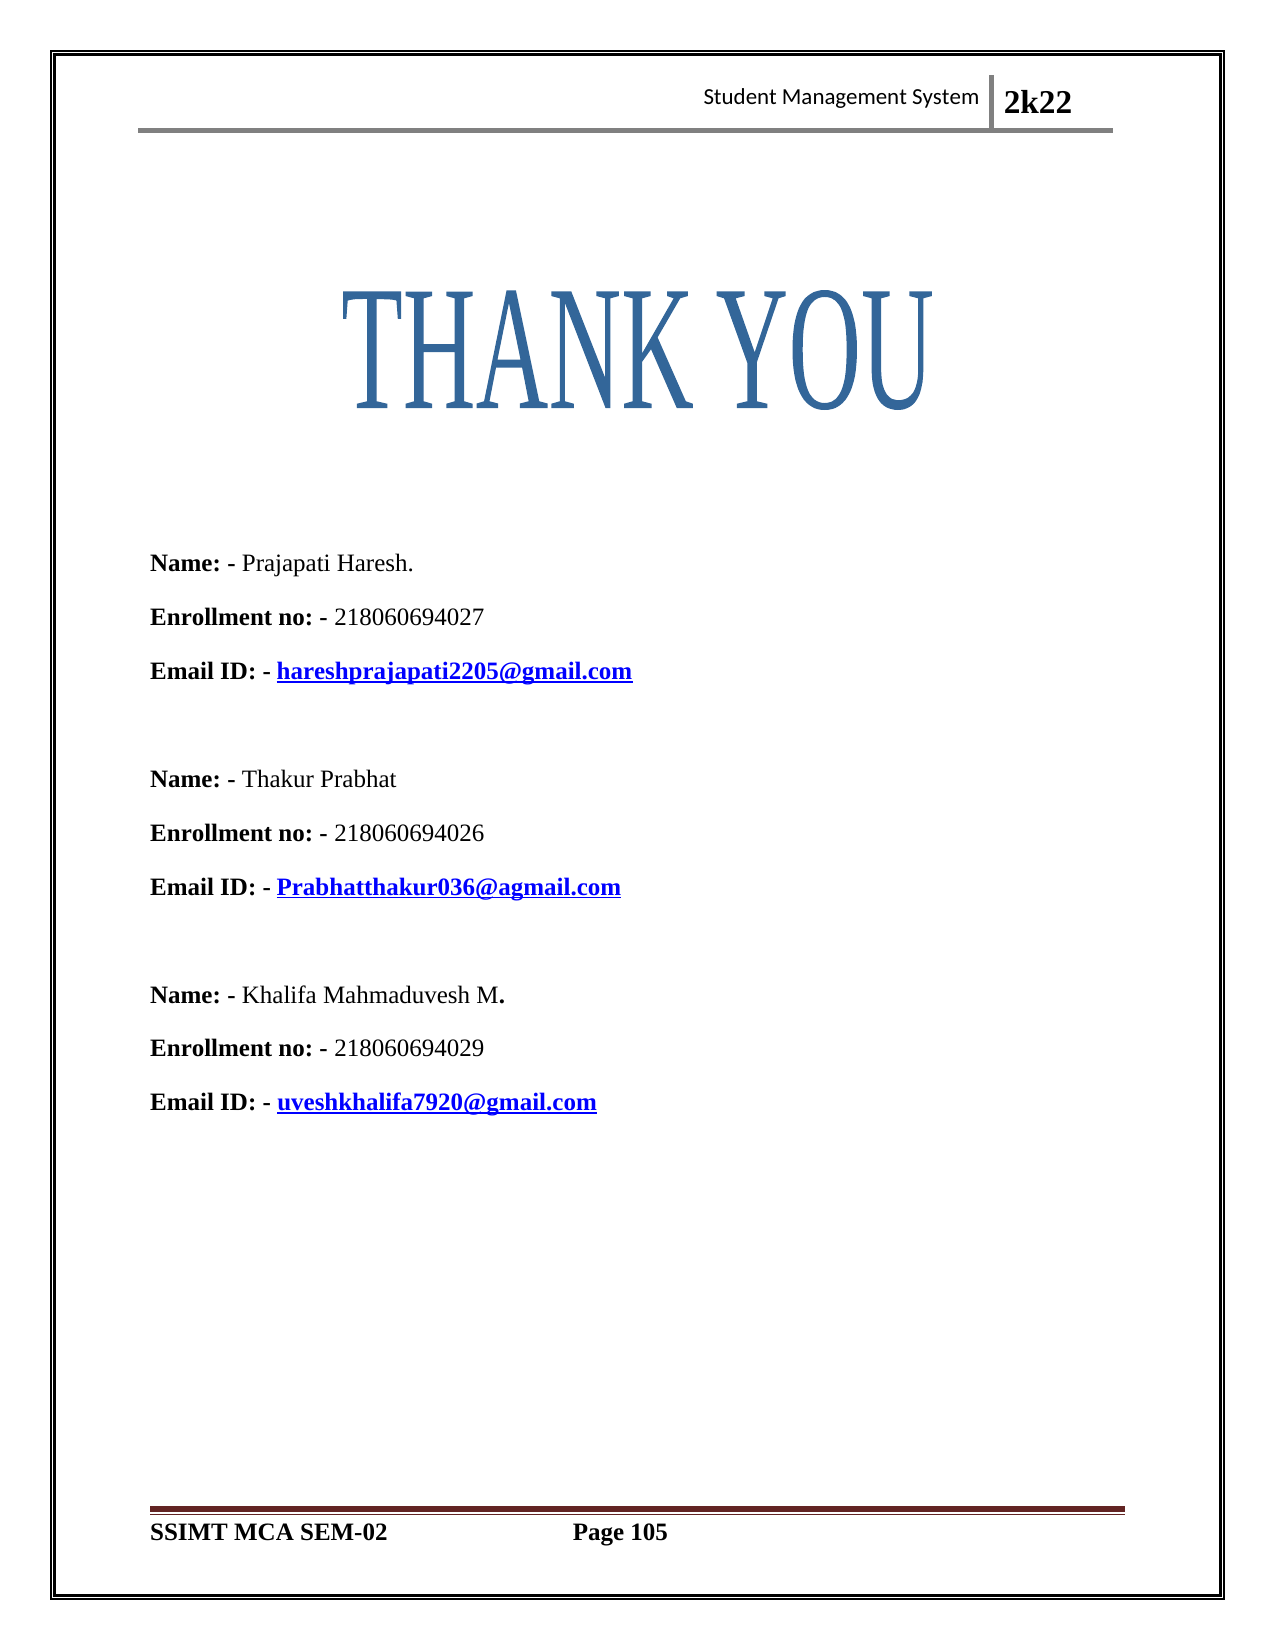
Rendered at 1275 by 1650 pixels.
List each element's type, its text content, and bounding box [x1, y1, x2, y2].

text Email ID: - hareshprajapati2205@gmail.com [150, 656, 1125, 685]
text Enrollment no: - 218060694026 [150, 818, 1125, 847]
text Name: - Prajapati Haresh. [150, 548, 1125, 577]
text Name: - Thakur Prabhat [150, 764, 1125, 793]
text Name: - Khalifa Mahmaduvesh M. [150, 980, 1125, 1008]
text Enrollment no: - 218060694029 [150, 1033, 1125, 1062]
text Email ID: - uveshkhalifa7920@gmail.com [150, 1087, 1125, 1116]
text Email ID: - Prabhatthakur036@agmail.com [150, 872, 1125, 901]
text Enrollment no: - 218060694027 [150, 602, 1125, 631]
